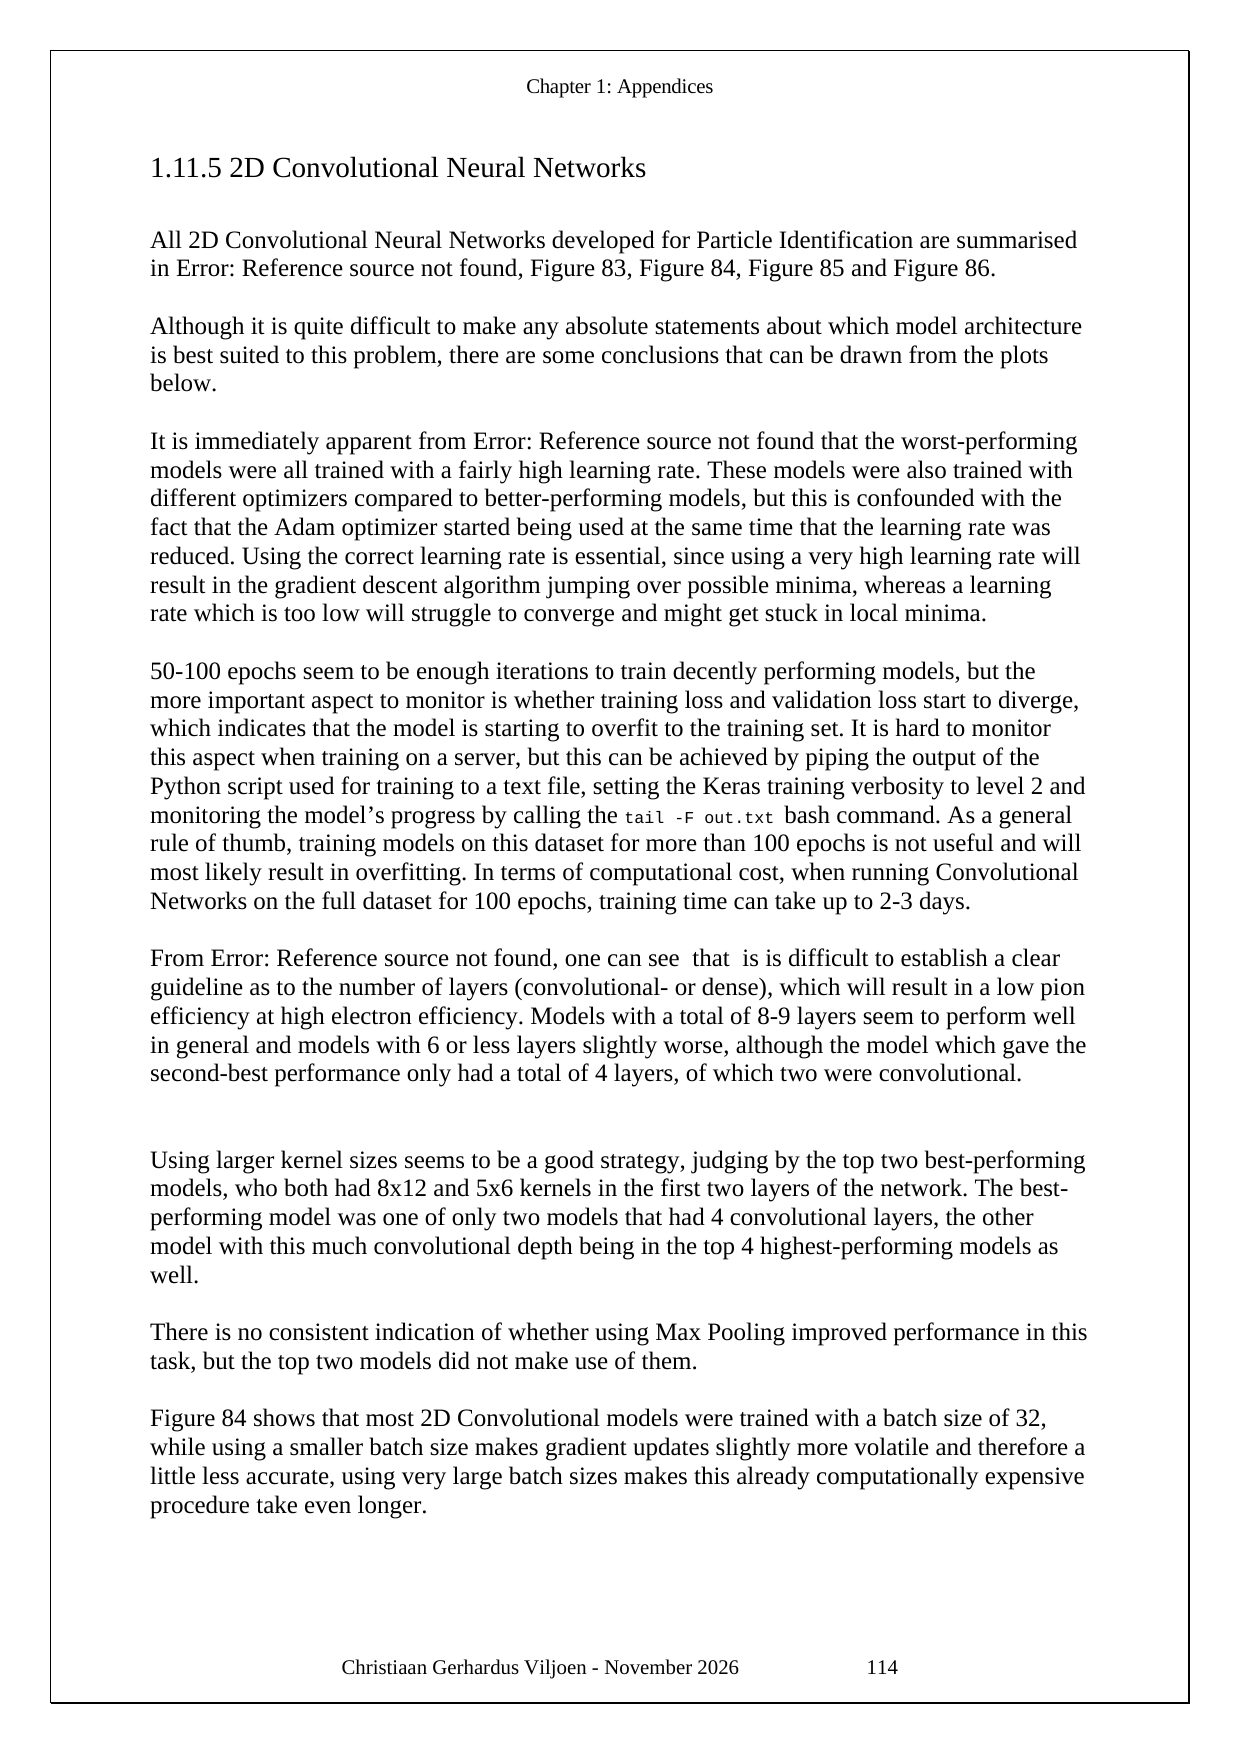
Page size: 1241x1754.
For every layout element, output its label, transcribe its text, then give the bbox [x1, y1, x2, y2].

subtitle 2D Convolutional Neural Networks [150, 150, 1089, 183]
text Although it is quite difficult to make any absolute statements about which model architecture is best suited to this problem, there are some conclusions that can be drawn from the plots below. [150, 311, 1089, 397]
text 50-100 epochs seem to be enough iterations to train decently performing models, but the more important aspect to monitor is whether training loss and validation loss start to diverge, which indicates that the model is starting to overfit to the training set. It is hard to monitor this aspect when training on a server, but this can be achieved by piping the output of the Python script used for training to a text file, setting the Keras training verbosity to level 2 and monitoring the model’s progress by calling the tail -F out.txt bash command. As a general rule of thumb, training models on this dataset for more than 100 epochs is not useful and will most likely result in overfitting. In terms of computational cost, when running Convolutional Networks on the full dataset for 100 epochs, training time can take up to 2-3 days. [150, 656, 1089, 915]
text Using larger kernel sizes seems to be a good strategy, judging by the top two best-performing models, who both had 8x12 and 5x6 kernels in the first two layers of the network. The best-performing model was one of only two models that had 4 convolutional layers, the other model with this much convolutional depth being in the top 4 highest-performing models as well. [150, 1145, 1089, 1288]
text It is immediately apparent from Figure 32 that the worst-performing models were all trained with a fairly high learning rate. These models were also trained with different optimizers compared to better-performing models, but this is confounded with the fact that the Adam optimizer started being used at the same time that the learning rate was reduced. Using the correct learning rate is essential, since using a very high learning rate will result in the gradient descent algorithm jumping over possible minima, whereas a learning rate which is too low will struggle to converge and might get stuck in local minima. [150, 426, 1089, 627]
text Figure 34 shows that most 2D Convolutional models were trained with a batch size of 32, while using a smaller batch size makes gradient updates slightly more volatile and therefore a little less accurate, using very large batch sizes makes this already computationally expensive procedure take even longer. [150, 1403, 1089, 1518]
text From Figure 32, one can see that is is difficult to establish a clear guideline as to the number of layers (convolutional- or dense), which will result in a low pion efficiency at high electron efficiency. Models with a total of 8-9 layers seem to perform well in general and models with 6 or less layers slightly worse, although the model which gave the second-best performance only had a total of 4 layers, of which two were convolutional. [150, 943, 1089, 1087]
text There is no consistent indication of whether using Max Pooling improved performance in this task, but the top two models did not make use of them. [150, 1317, 1089, 1375]
text All 2D Convolutional Neural Networks developed for Particle Identification are summarised in Figure 32, Figure 33, Figure 34, Figure 35 and Figure 36. [150, 225, 1089, 282]
